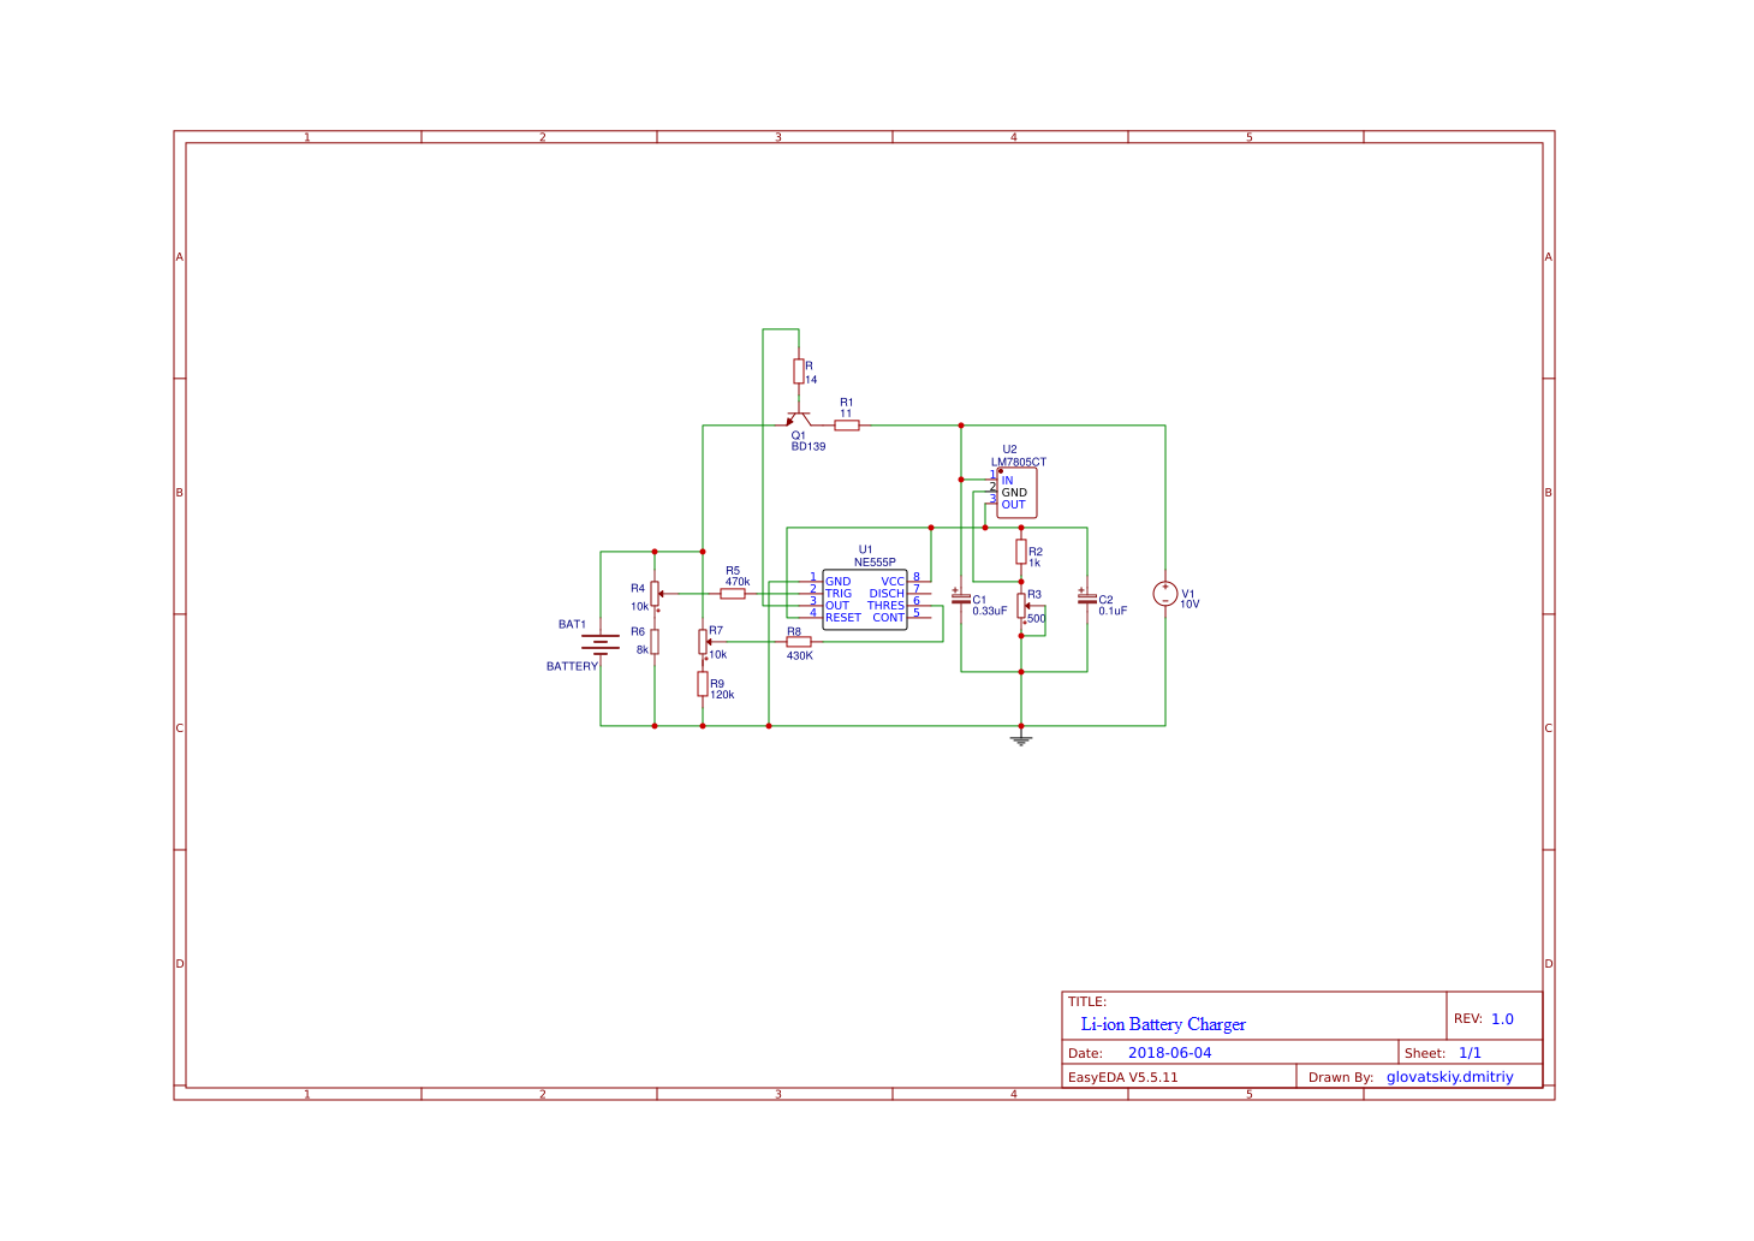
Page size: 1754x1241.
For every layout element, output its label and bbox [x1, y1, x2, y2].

picture [162, 118, 1561, 1108]
